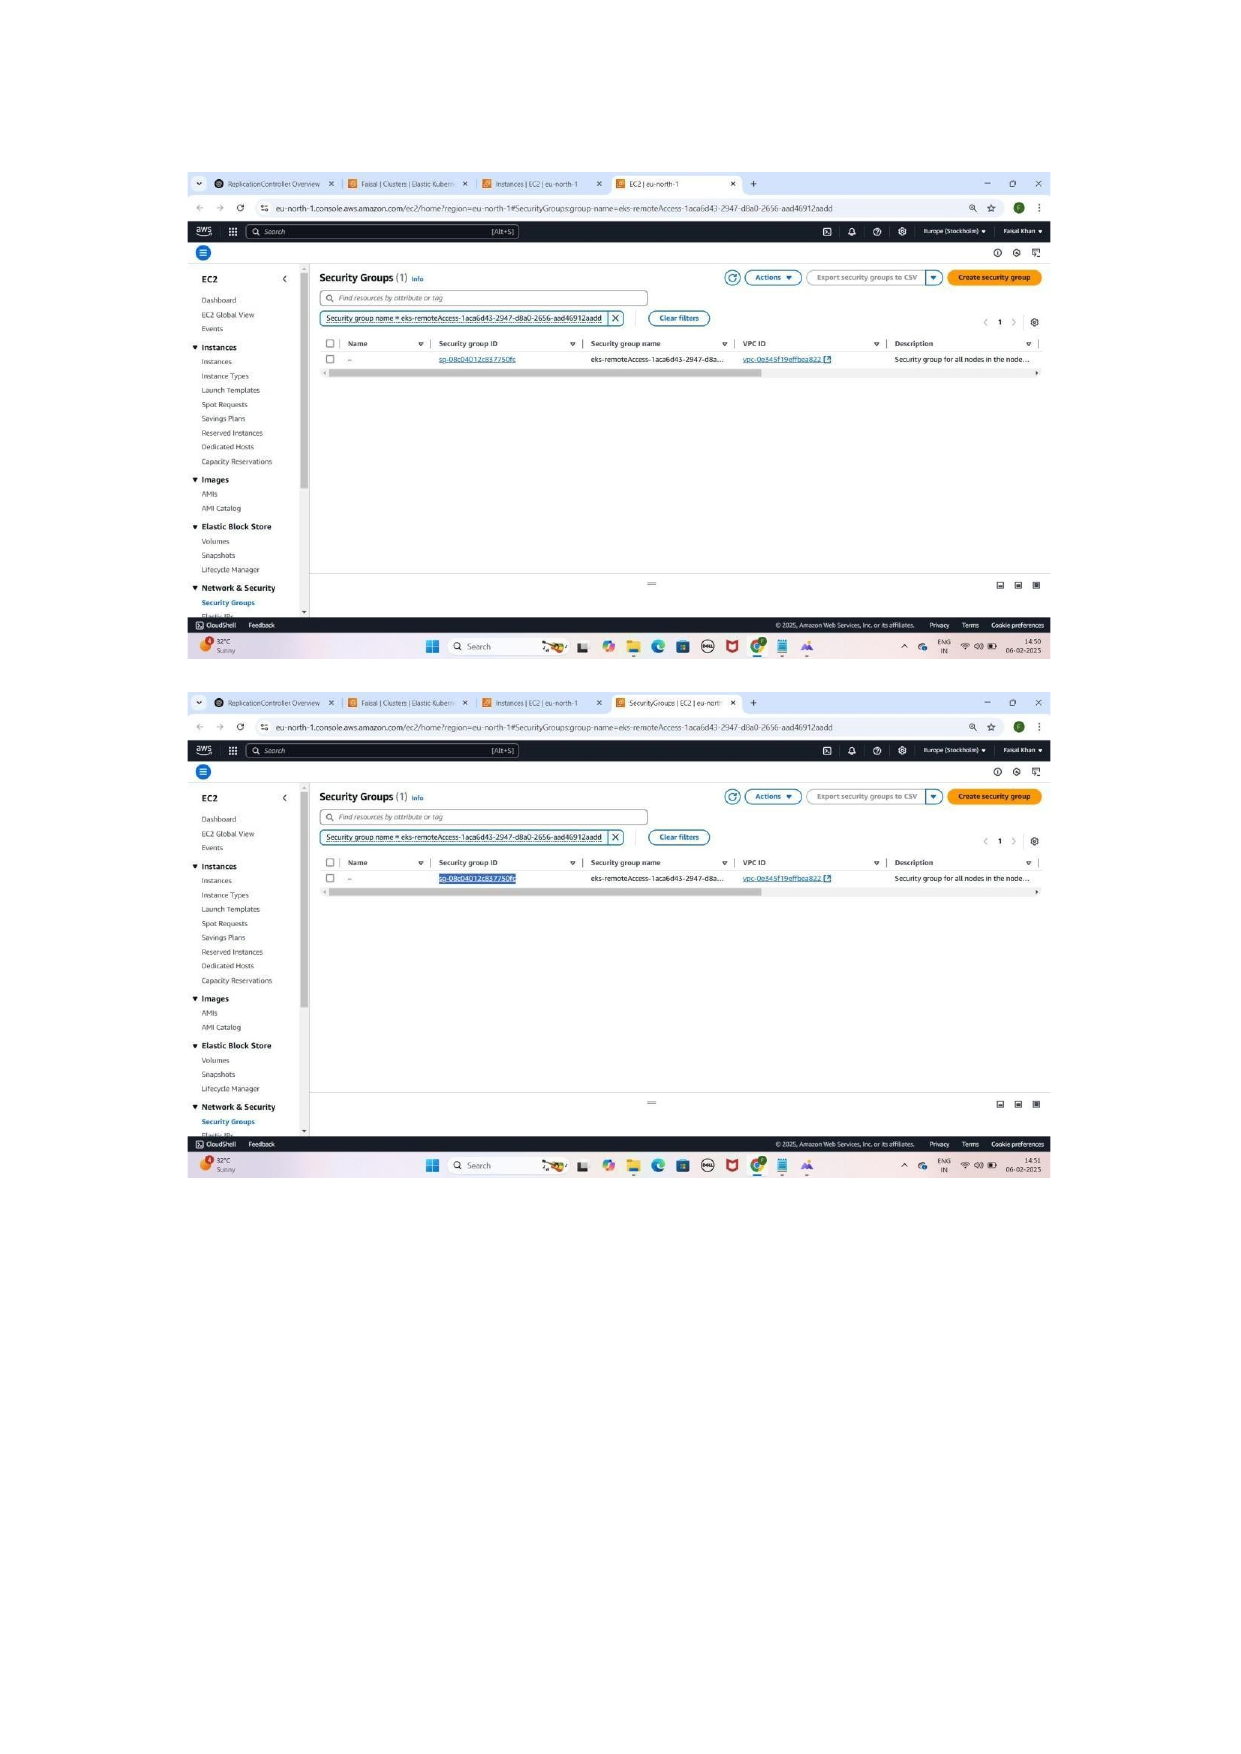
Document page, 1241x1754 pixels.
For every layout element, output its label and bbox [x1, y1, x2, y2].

picture [187, 172, 1051, 659]
picture [187, 692, 1051, 1178]
